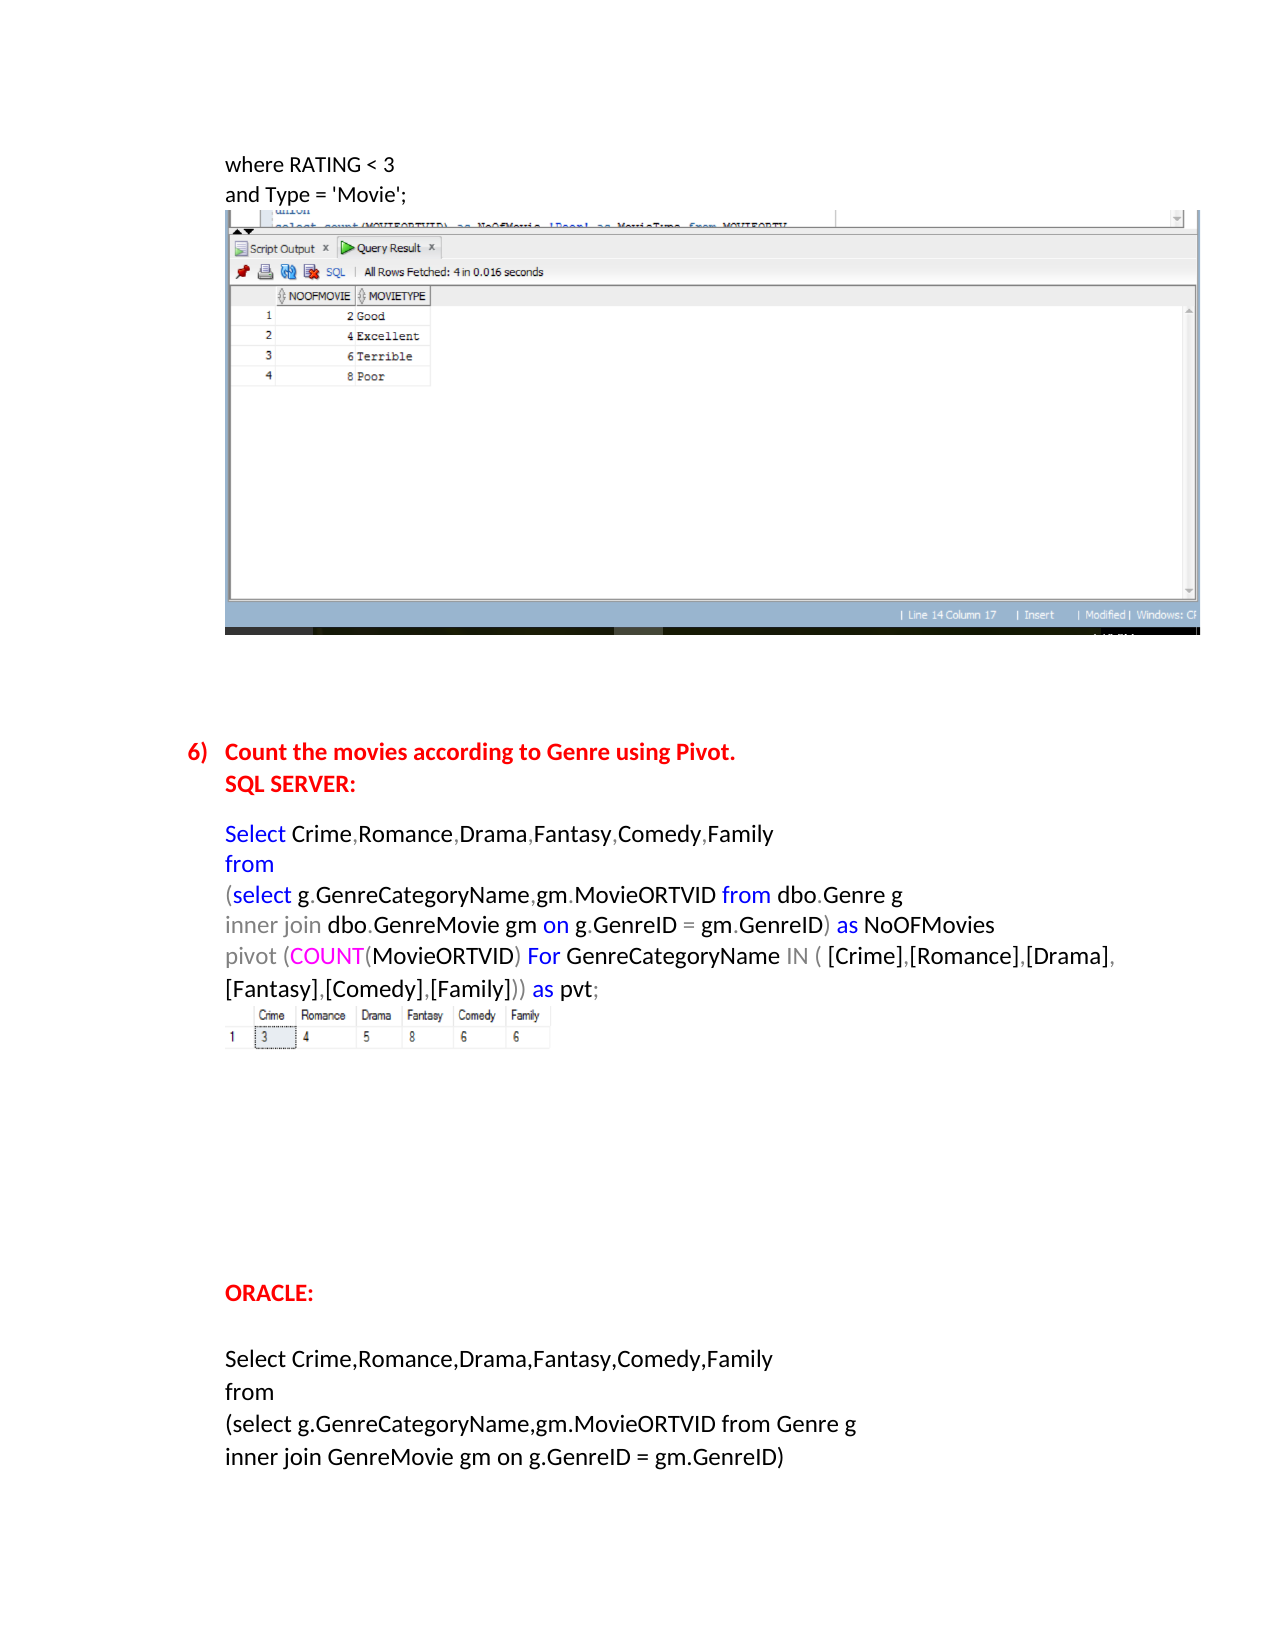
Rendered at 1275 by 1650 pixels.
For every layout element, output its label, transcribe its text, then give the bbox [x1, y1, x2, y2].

picture [225, 1006, 1200, 1275]
list (select g.GenreCategoryName,gm.MovieORTVID from Genre g [225, 1409, 1125, 1439]
list Count the movies according to Genre using Pivot. [187, 736, 1125, 766]
list pivot (COUNT(MovieORTVID) For GenreCategoryName IN ( [Crime],[Romance],[Drama],[Fantasy],[Comedy],[Family])) as pvt; [225, 940, 1125, 1004]
list from [225, 1376, 1125, 1406]
text (select g.GenreCategoryName,gm.MovieORTVID from dbo.Genre g [150, 879, 1125, 910]
text and Type = 'Movie'; [225, 180, 1125, 208]
picture [225, 210, 1200, 635]
list SQL SERVER: [225, 768, 1125, 799]
text from [150, 849, 1125, 879]
text inner join dbo.GenreMovie gm on g.GenreID = gm.GenreID) as NoOFMovies [150, 910, 1125, 940]
list Select Crime,Romance,Drama,Fantasy,Comedy,Family [225, 1343, 1125, 1373]
text Select Crime,Romance,Drama,Fantasy,Comedy,Family [150, 818, 1125, 849]
list ORACLE: [225, 1277, 1125, 1307]
text where RATING < 3 [225, 150, 1125, 178]
list inner join GenreMovie gm on g.GenreID = gm.GenreID) [225, 1442, 1125, 1472]
